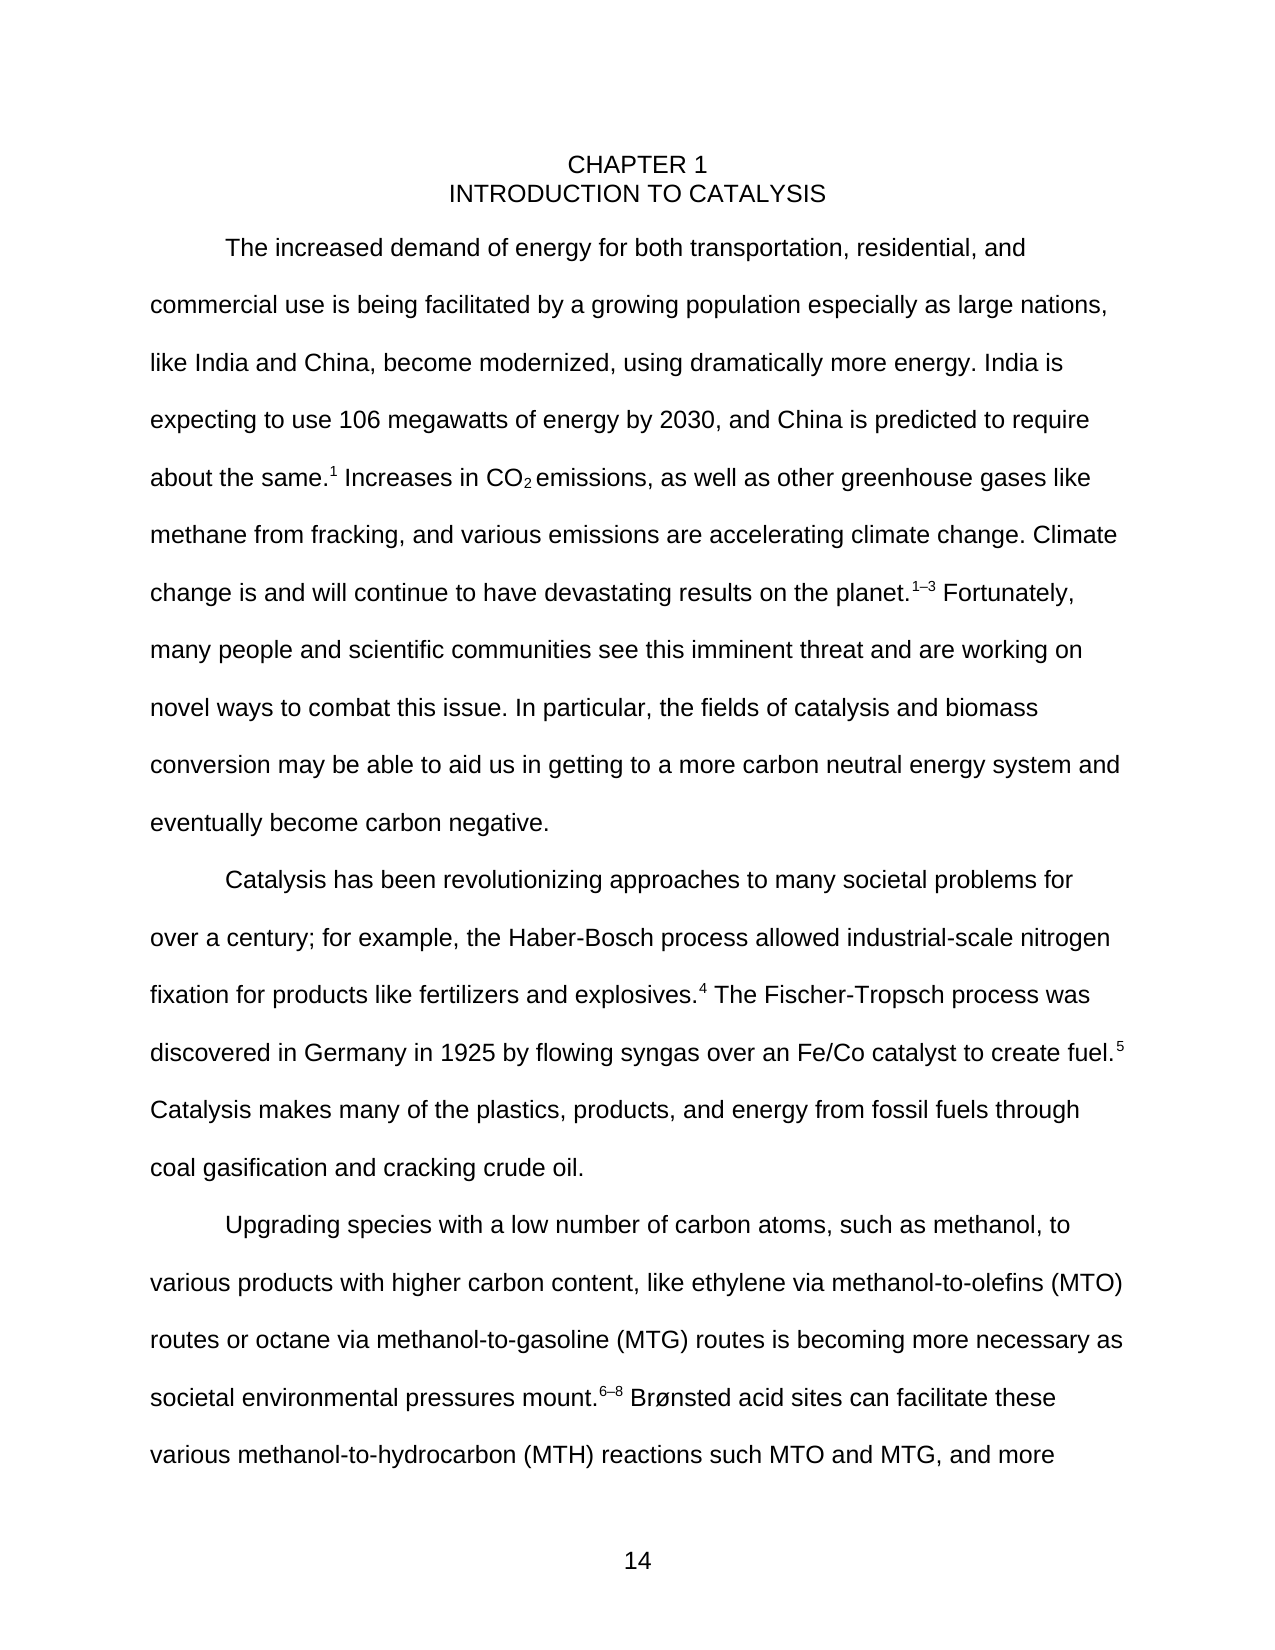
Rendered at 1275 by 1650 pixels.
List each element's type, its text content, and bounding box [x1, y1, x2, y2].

text Chapter 1 [150, 150, 1125, 179]
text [150, 1210, 1125, 1469]
title INTRODUCTION TO CATALYSIS [150, 179, 1125, 207]
text The increased demand of energy for both transportation, residential, and commercial use is being facilitated by a growing population especially as large nations, like India and China, become modernized, using dramatically more energy. India is expecting to use 106 megawatts of energy by 2030, and China is predicted to require about the same.1 Increases in CO2 emissions, as well as other greenhouse gases like methane from fracking, and various emissions are accelerating climate change. Climate change is and will continue to have devastating results on the planet.1–3 Fortunately, many people and scientific communities see this imminent threat and are working on novel ways to combat this issue. In particular, the fields of catalysis and biomass conversion may be able to aid us in getting to a more carbon neutral energy system and eventually become carbon negative. [150, 232, 1125, 836]
text Catalysis has been revolutionizing approaches to many societal problems for over a century; for example, the Haber-Bosch process allowed industrial-scale nitrogen fixation for products like fertilizers and explosives.4 The Fischer-Tropsch process was discovered in Germany in 1925 by flowing syngas over an Fe/Co catalyst to create fuel.5 Catalysis makes many of the plastics, products, and energy from fossil fuels through coal gasification and cracking crude oil. [150, 865, 1125, 1181]
